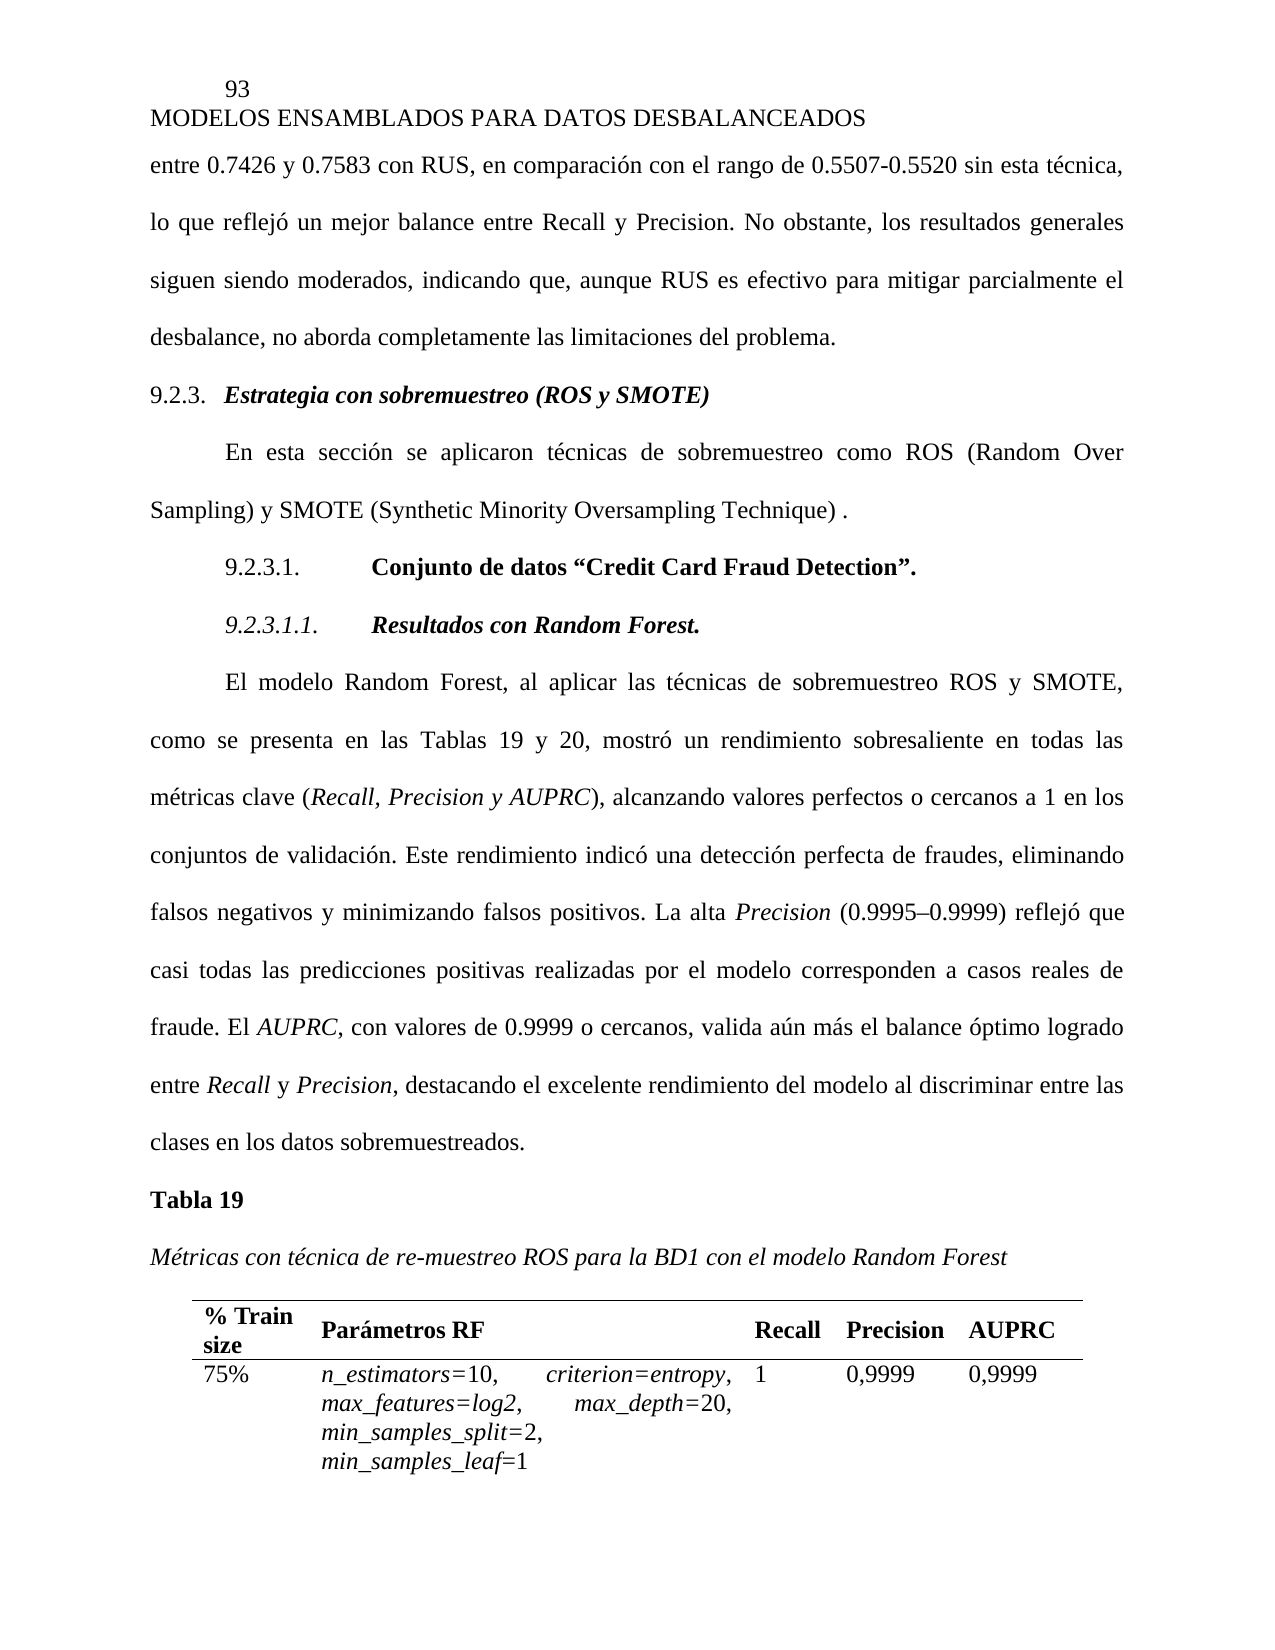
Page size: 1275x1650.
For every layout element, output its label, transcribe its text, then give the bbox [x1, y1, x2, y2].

subtitle Resultados con Random Forest. [225, 610, 1125, 639]
text Tabla 19 Métricas con técnica de re-muestreo ROS para la BD1 con el modelo Random Forest [150, 1185, 1125, 1271]
table_header Recall [743, 1301, 835, 1358]
subtitle Conjunto de datos “Credit Card Fraud Detection”. [225, 552, 1125, 581]
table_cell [310, 1360, 743, 1474]
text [150, 150, 1125, 351]
table_header Precision [835, 1301, 957, 1358]
table_header % Train size [192, 1301, 310, 1358]
subtitle Estrategia con sobremuestreo (ROS y SMOTE) [150, 380, 1125, 409]
table_cell 0,9999 [957, 1360, 1083, 1474]
table_header AUPRC [957, 1301, 1083, 1358]
table_cell 1 [743, 1360, 835, 1474]
table_header Parámetros RF [310, 1301, 743, 1358]
text El modelo Random Forest, al aplicar las técnicas de sobremuestreo ROS y SMOTE, como se presenta en las Tablas 19 y 20, mostró un rendimiento sobresaliente en todas las métricas clave (Recall, Precision y AUPRC), alcanzando valores perfectos o cercanos a 1 en los conjuntos de validación. Este rendimiento indicó una detección perfecta de fraudes, eliminando falsos negativos y minimizando falsos positivos. La alta Precision (0.9995–0.9999) reflejó que casi todas las predicciones positivas realizadas por el modelo corresponden a casos reales de fraude. El AUPRC, con valores de 0.9999 o cercanos, valida aún más el balance óptimo logrado entre Recall y Precision, destacando el excelente rendimiento del modelo al discriminar entre las clases en los datos sobremuestreados. [150, 667, 1125, 1156]
table_cell 75% [192, 1360, 310, 1474]
table_cell 0,9999 [835, 1360, 957, 1474]
text En esta sección se aplicaron técnicas de sobremuestreo como ROS (Random Over Sampling) y SMOTE (Synthetic Minority Oversampling Technique) . [150, 437, 1125, 524]
